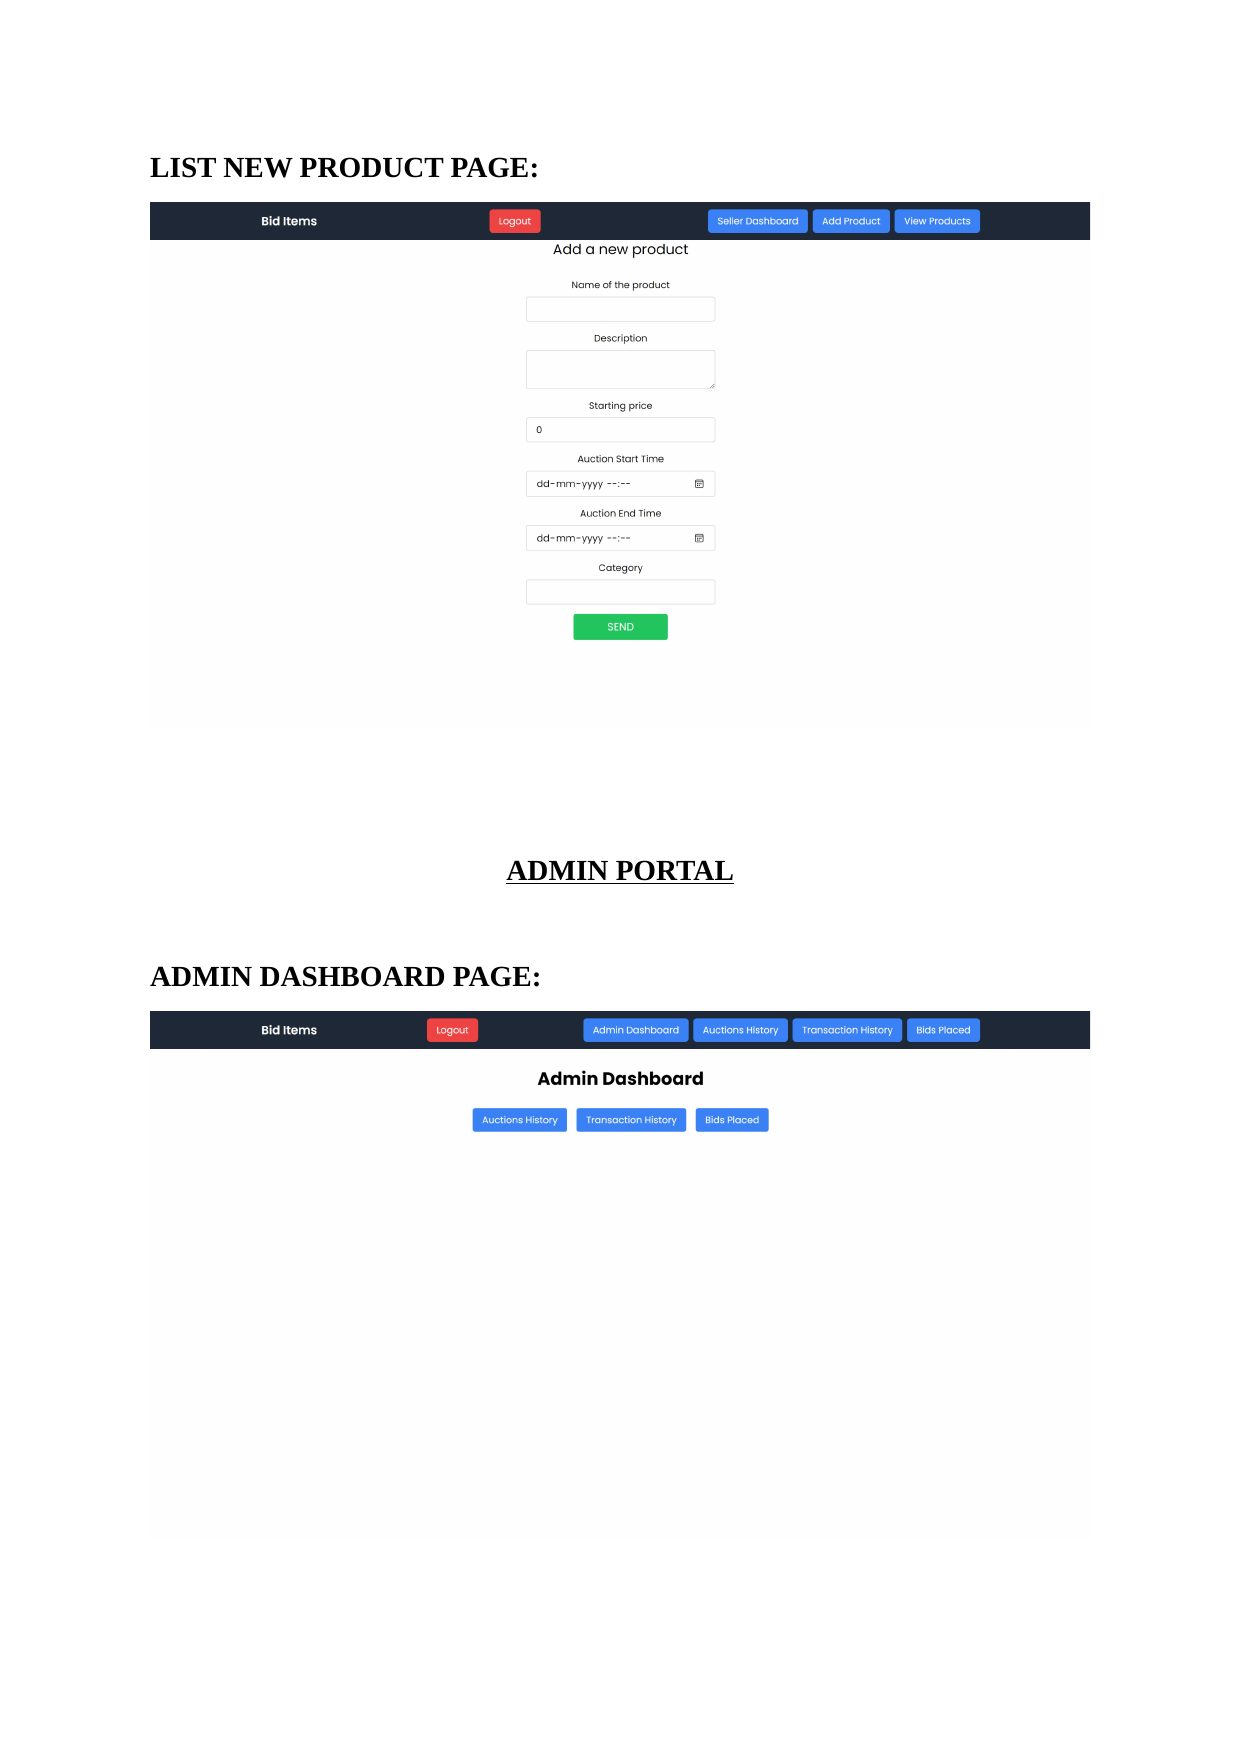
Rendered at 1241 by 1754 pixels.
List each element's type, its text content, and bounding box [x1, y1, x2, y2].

text ADMIN DASHBOARD PAGE: [150, 959, 1090, 993]
text LIST NEW PRODUCT PAGE: [150, 150, 1090, 183]
picture [150, 1011, 1091, 1538]
picture [150, 202, 1091, 729]
text ADMIN PORTAL [150, 853, 1090, 887]
